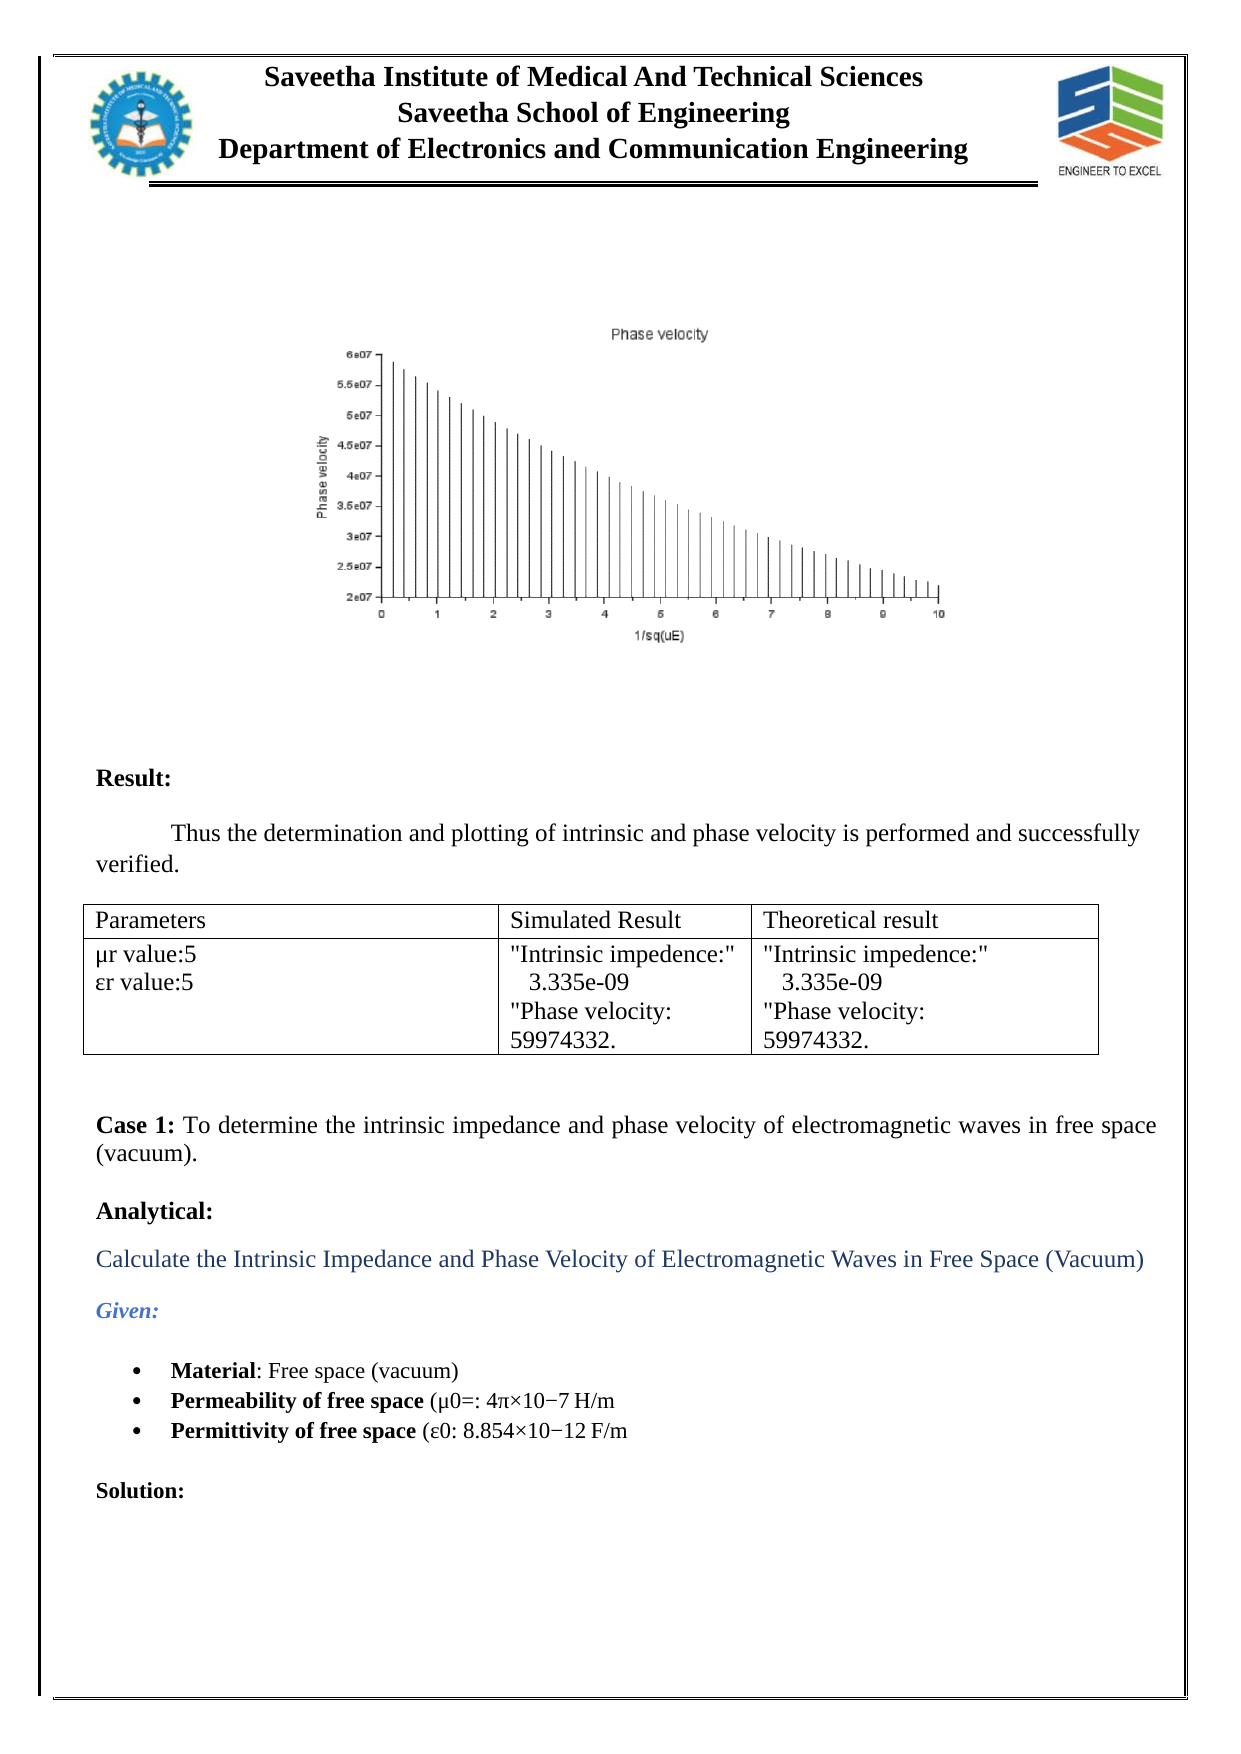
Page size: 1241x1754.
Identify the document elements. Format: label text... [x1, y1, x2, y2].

list Permittivity of free space (ε0: 8.854×10−12 F/m [133, 1417, 1158, 1444]
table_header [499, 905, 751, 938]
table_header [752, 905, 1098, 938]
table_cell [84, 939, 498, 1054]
subtitle Calculate the Intrinsic Impedance and Phase Velocity of Electromagnetic Waves in Free Space (Vacuum) [96, 1244, 1158, 1272]
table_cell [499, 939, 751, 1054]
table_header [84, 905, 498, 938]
text Solution: [96, 1477, 1158, 1503]
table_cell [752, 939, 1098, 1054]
picture [298, 318, 959, 649]
picture [1056, 64, 1164, 179]
text Result: [96, 763, 1158, 791]
list Material: Free space (vacuum) [133, 1357, 1158, 1383]
subtitle Given: [96, 1298, 1158, 1324]
text Case 1: To determine the intrinsic impedance and phase velocity of electromagnetic waves in free space (vacuum). [96, 1110, 1158, 1167]
list Permeability of free space (μ0=: 4π×10−7 H/m [133, 1387, 1158, 1413]
picture [88, 70, 197, 179]
text Thus the determination and plotting of intrinsic and phase velocity is performed and successfully verified. [96, 818, 1158, 878]
text Analytical: [96, 1196, 1158, 1225]
